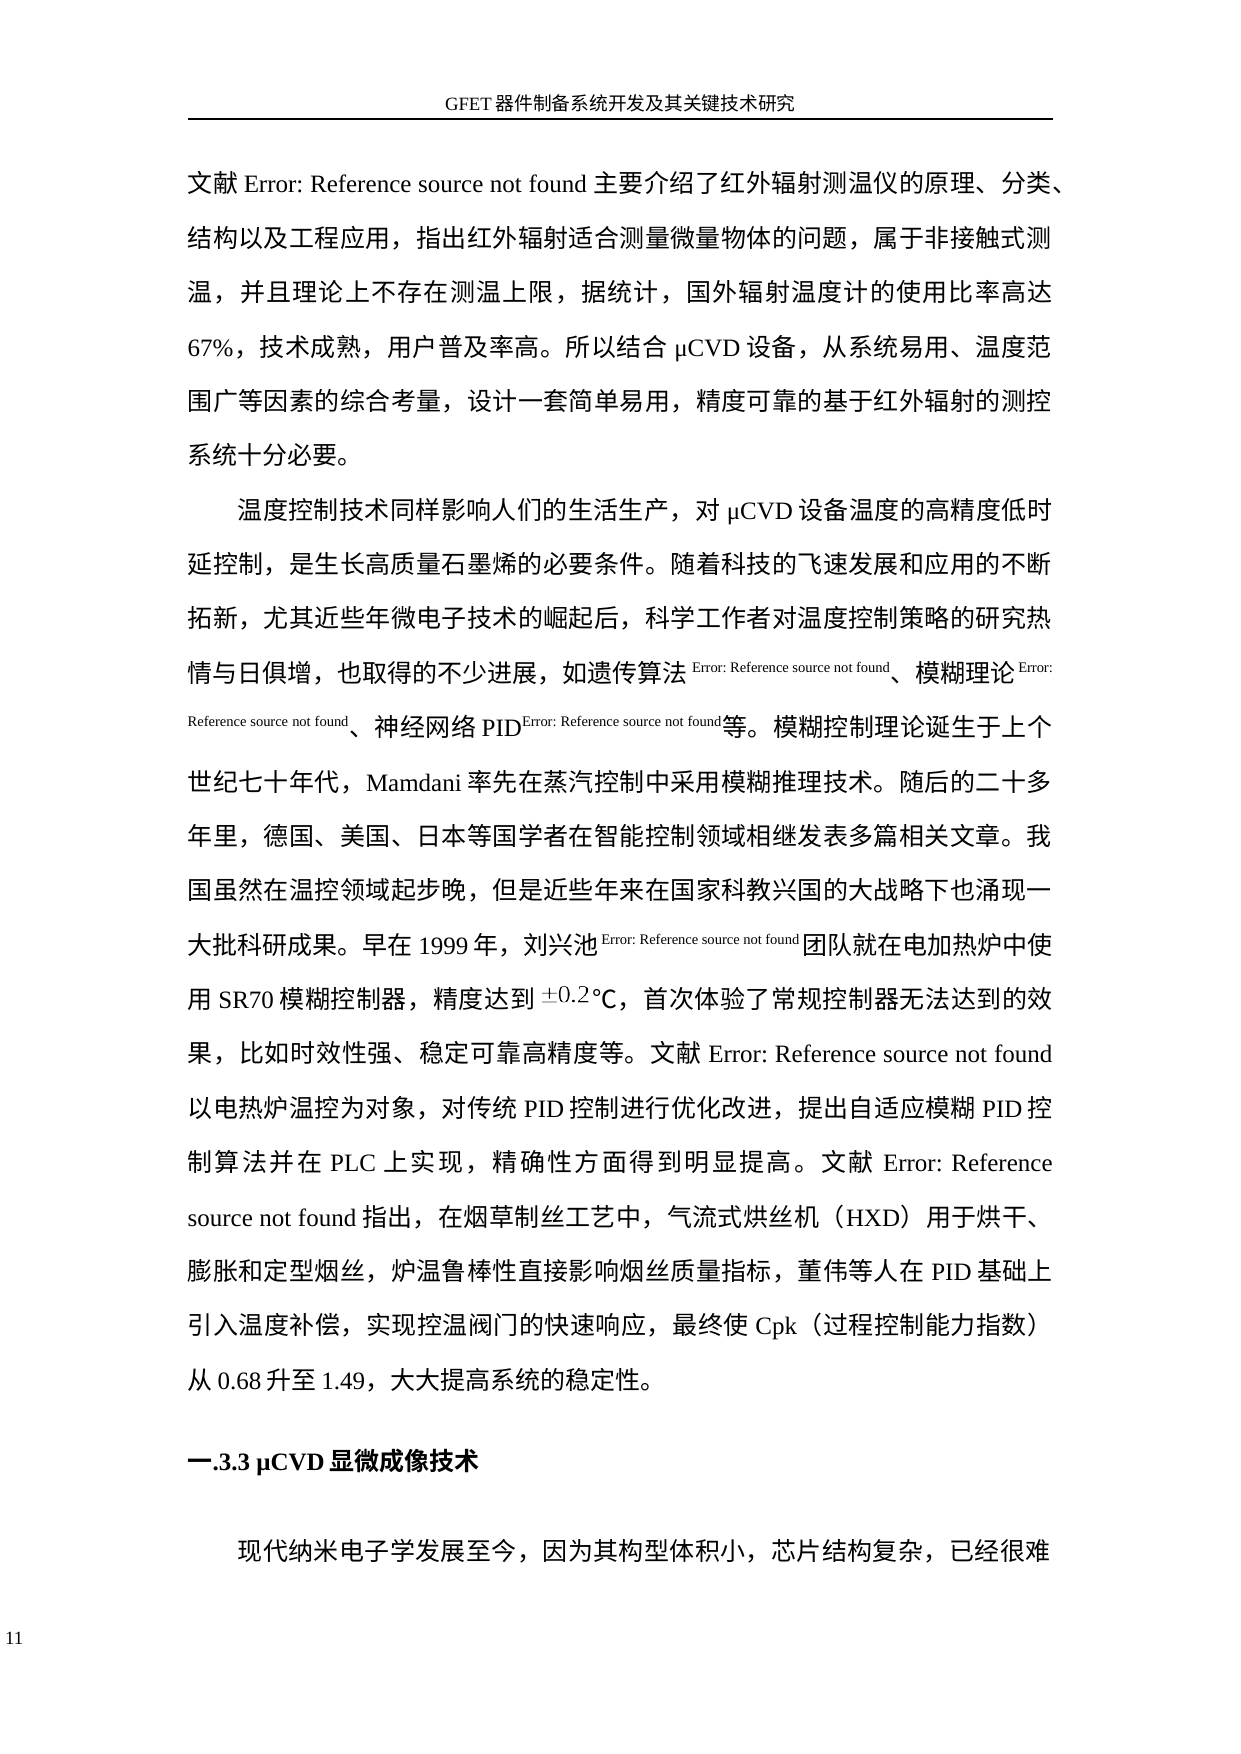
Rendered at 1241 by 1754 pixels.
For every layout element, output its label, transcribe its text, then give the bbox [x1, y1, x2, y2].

subtitle μCVD显微成像技术 [187, 1442, 1053, 1478]
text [187, 1531, 1053, 1568]
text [187, 164, 1053, 472]
